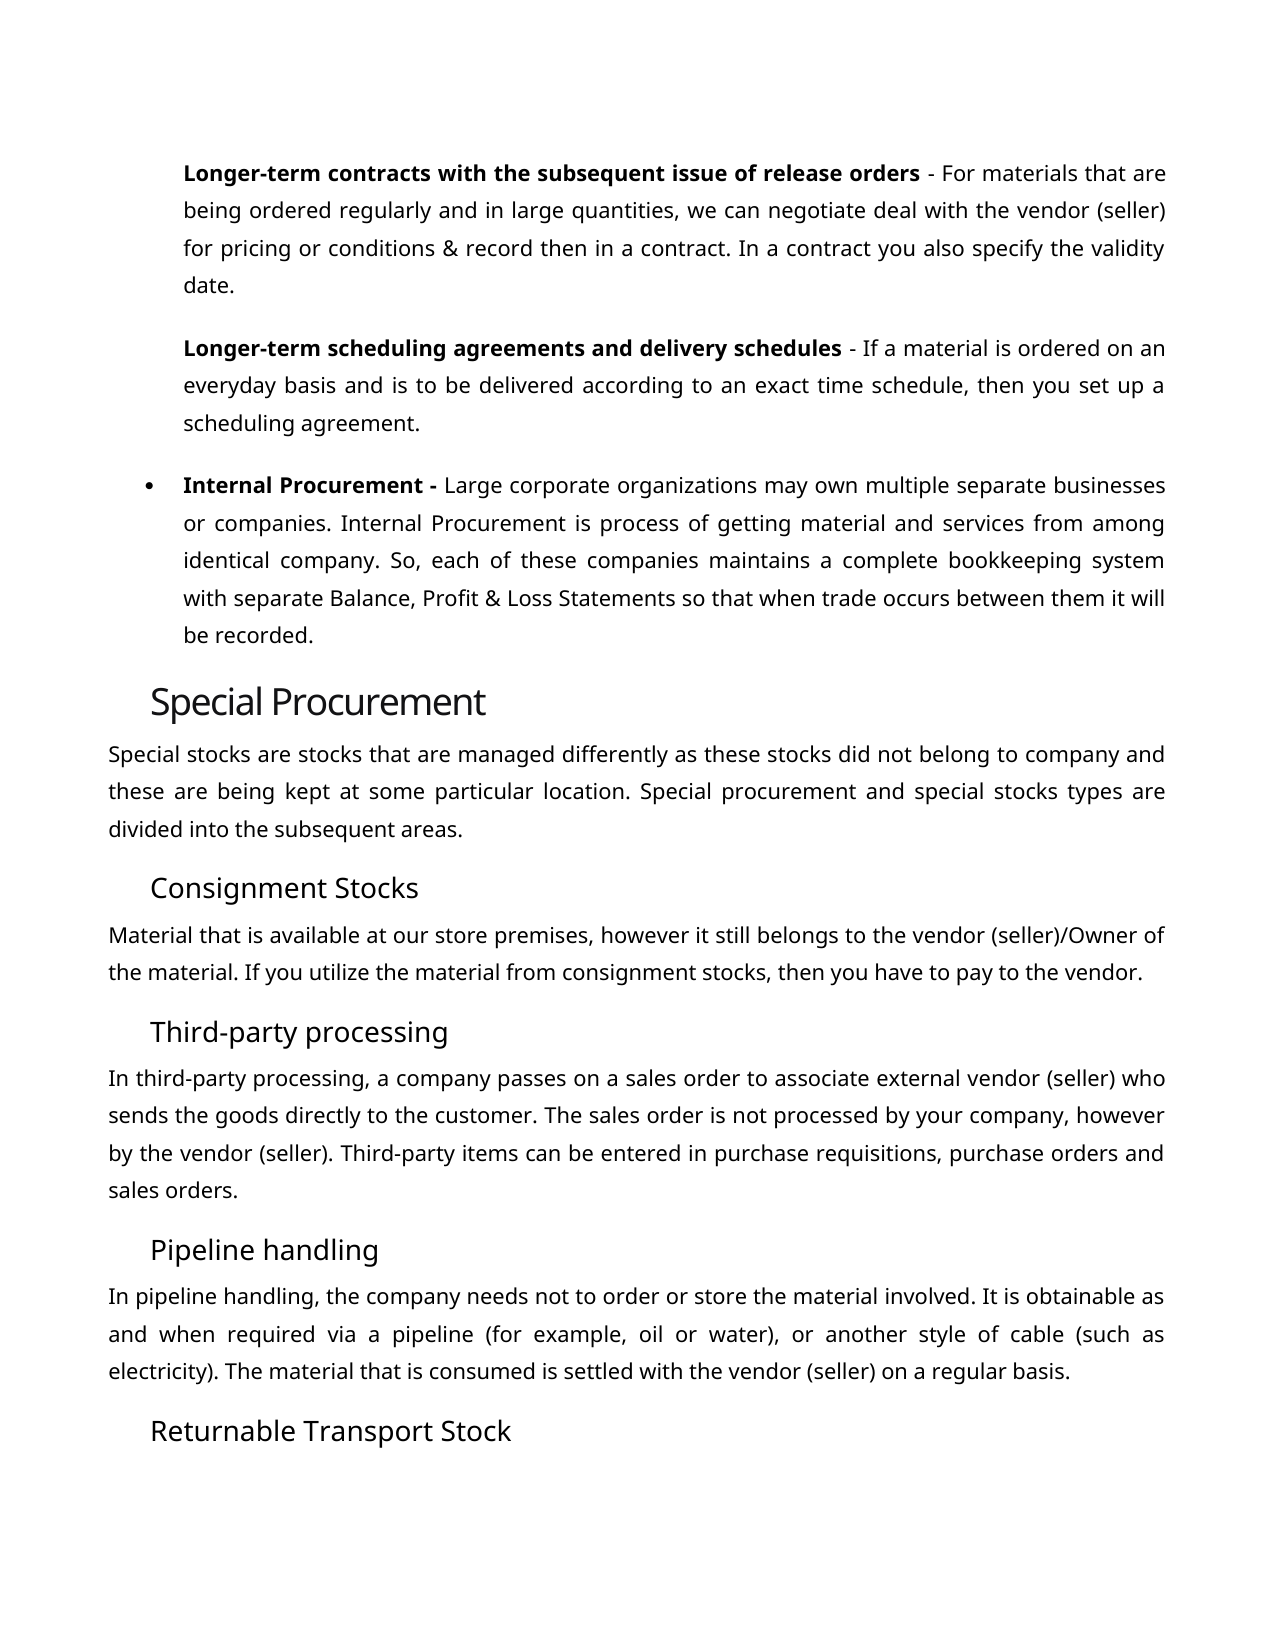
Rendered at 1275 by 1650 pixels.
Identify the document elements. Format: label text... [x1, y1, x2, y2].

text Special Procurement [150, 675, 1167, 726]
text In third-party processing, a company passes on a sales order to associate external vendor (seller) who sends the goods directly to the customer. The sales order is not processed by your company, however by the vendor (seller). Third-party items can be entered in purchase requisitions, purchase orders and sales orders. [108, 1055, 1167, 1205]
text Longer-term contracts with the subsequent issue of release orders - For materials that are being ordered regularly and in large quantities, we can negotiate deal with the vendor (seller) for pricing or conditions & record then in a contract. In a contract you also specify the validity date. [183, 150, 1167, 300]
text In pipeline handling, the company needs not to order or store the material involved. It is obtainable as and when required via a pipeline (for example, oil or water), or another style of cable (such as electricity). The material that is consumed is settled with the vendor (seller) on a regular basis. [108, 1273, 1167, 1386]
text Third-party processing [150, 1012, 1167, 1050]
text Material that is available at our store premises, however it still belongs to the vendor (seller)/Owner of the material. If you utilize the material from consignment stocks, then you have to pay to the vendor. [108, 912, 1167, 987]
text Returnable Transport Stock [150, 1411, 1167, 1449]
text Pipeline handling [150, 1230, 1167, 1268]
list Internal Procurement - Large corporate organizations may own multiple separate businesses or companies. Internal Procurement is process of getting material and services from among identical company. So, each of these companies maintains a complete bookkeeping system with separate Balance, Profit & Loss Statements so that when trade occurs between them it will be recorded. [146, 462, 1167, 650]
text Special stocks are stocks that are managed differently as these stocks did not belong to company and these are being kept at some particular location. Special procurement and special stocks types are divided into the subsequent areas. [108, 731, 1167, 843]
text Longer-term scheduling agreements and delivery schedules - If a material is ordered on an everyday basis and is to be delivered according to an exact time schedule, then you set up a scheduling agreement. [183, 325, 1167, 437]
text Consignment Stocks [150, 868, 1167, 907]
